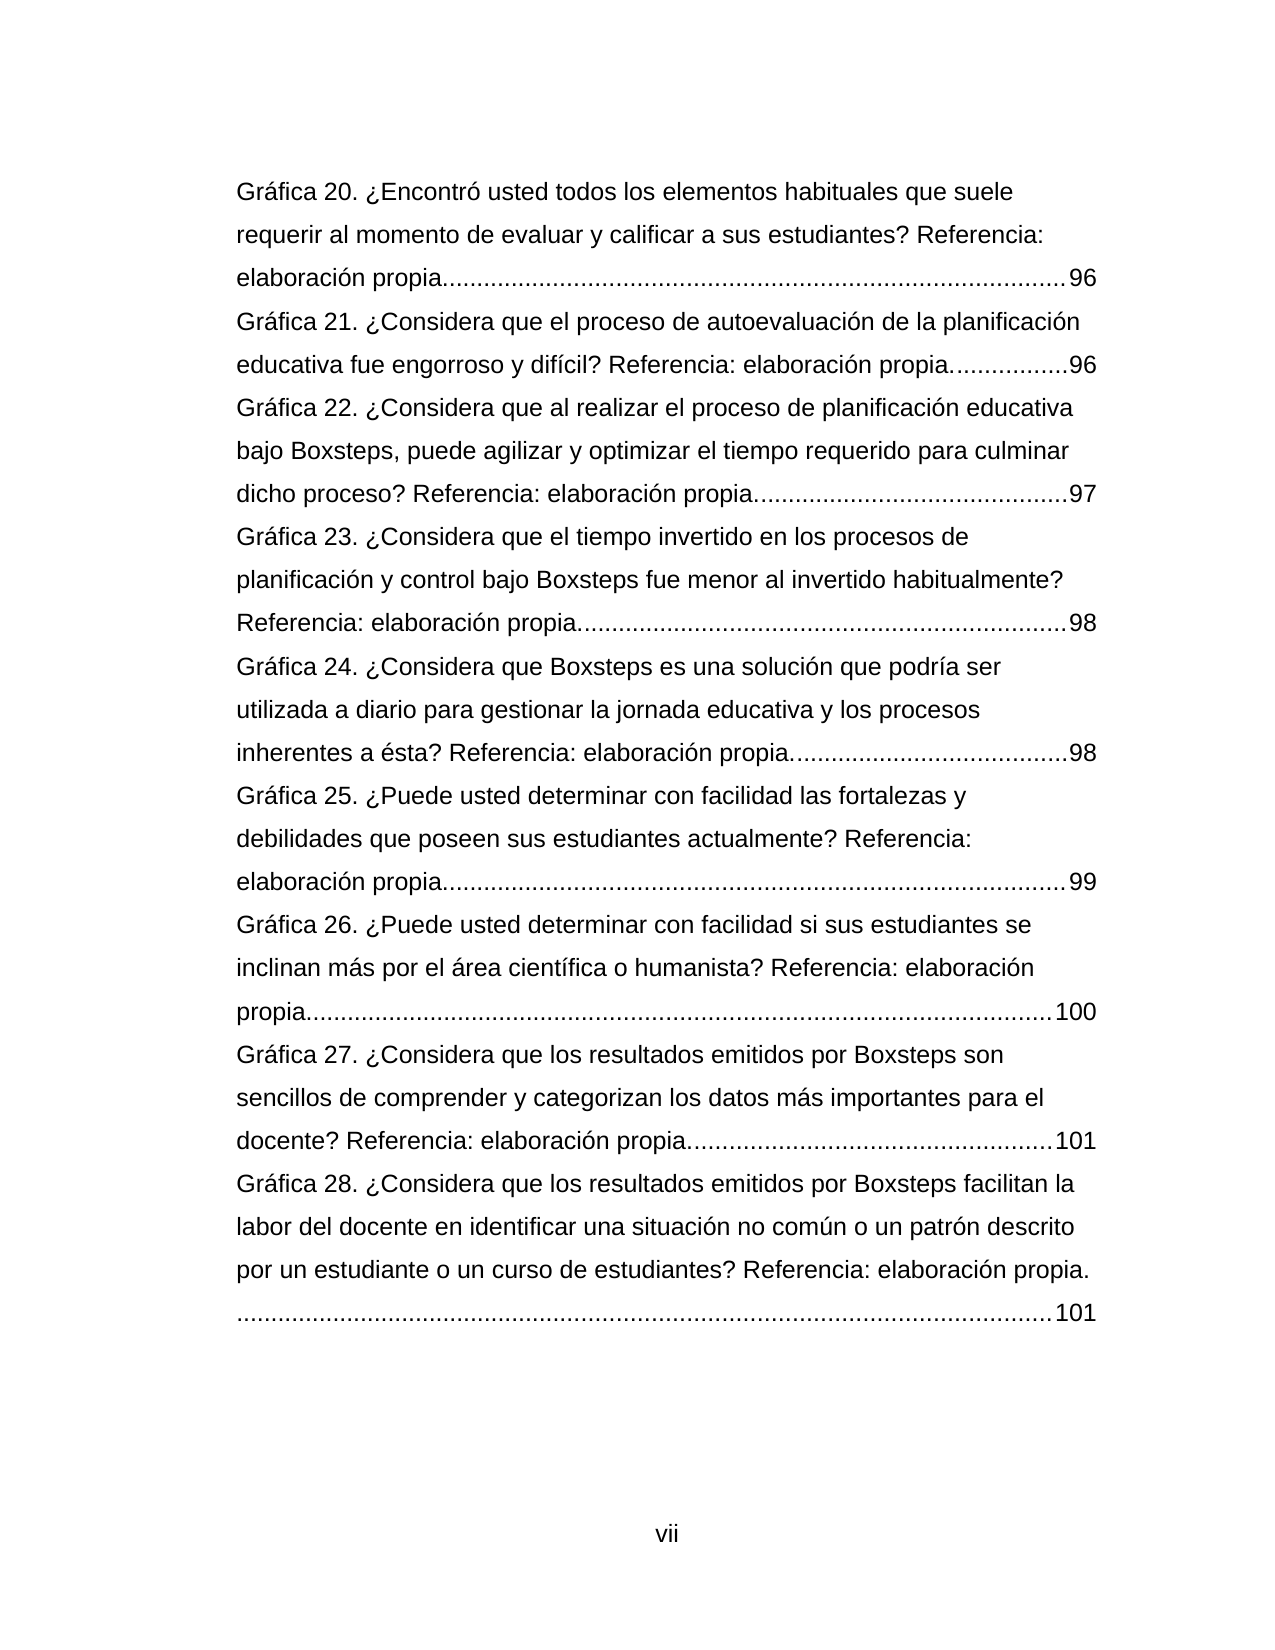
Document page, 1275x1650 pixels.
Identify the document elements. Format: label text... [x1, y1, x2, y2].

text Gráfica 27. ¿Considera que los resultados emitidos por Boxsteps son sencillos de comprender y categorizan los datos más importantes para el docente? Referencia: elaboración propia. 101 [236, 1040, 1098, 1155]
text Gráfica 26. ¿Puede usted determinar con facilidad si sus estudiantes se inclinan más por el área científica o humanista? Referencia: elaboración propia. 100 [236, 910, 1098, 1025]
text Gráfica 21. ¿Considera que el proceso de autoevaluación de la planificación educativa fue engorroso y difícil? Referencia: elaboración propia. 96 [236, 307, 1098, 378]
text Gráfica 24. ¿Considera que Boxsteps es una solución que podría ser utilizada a diario para gestionar la jornada educativa y los procesos inherentes a ésta? Referencia: elaboración propia. 98 [236, 652, 1098, 767]
text Gráfica 20. ¿Encontró usted todos los elementos habituales que suele requerir al momento de evaluar y calificar a sus estudiantes? Referencia: elaboración propia. 96 [236, 177, 1098, 292]
text Gráfica 25. ¿Puede usted determinar con facilidad las fortalezas y debilidades que poseen sus estudiantes actualmente? Referencia: elaboración propia. 99 [236, 781, 1098, 896]
text Gráfica 28. ¿Considera que los resultados emitidos por Boxsteps facilitan la labor del docente en identificar una situación no común o un patrón descrito por un estudiante o un curso de estudiantes? Referencia: elaboración propia. 101 [236, 1169, 1098, 1327]
text Gráfica 22. ¿Considera que al realizar el proceso de planificación educativa bajo Boxsteps, puede agilizar y optimizar el tiempo requerido para culminar dicho proceso? Referencia: elaboración propia. 97 [236, 393, 1098, 508]
text Gráfica 23. ¿Considera que el tiempo invertido en los procesos de planificación y control bajo Boxsteps fue menor al invertido habitualmente? Referencia: elaboración propia. 98 [236, 522, 1098, 637]
